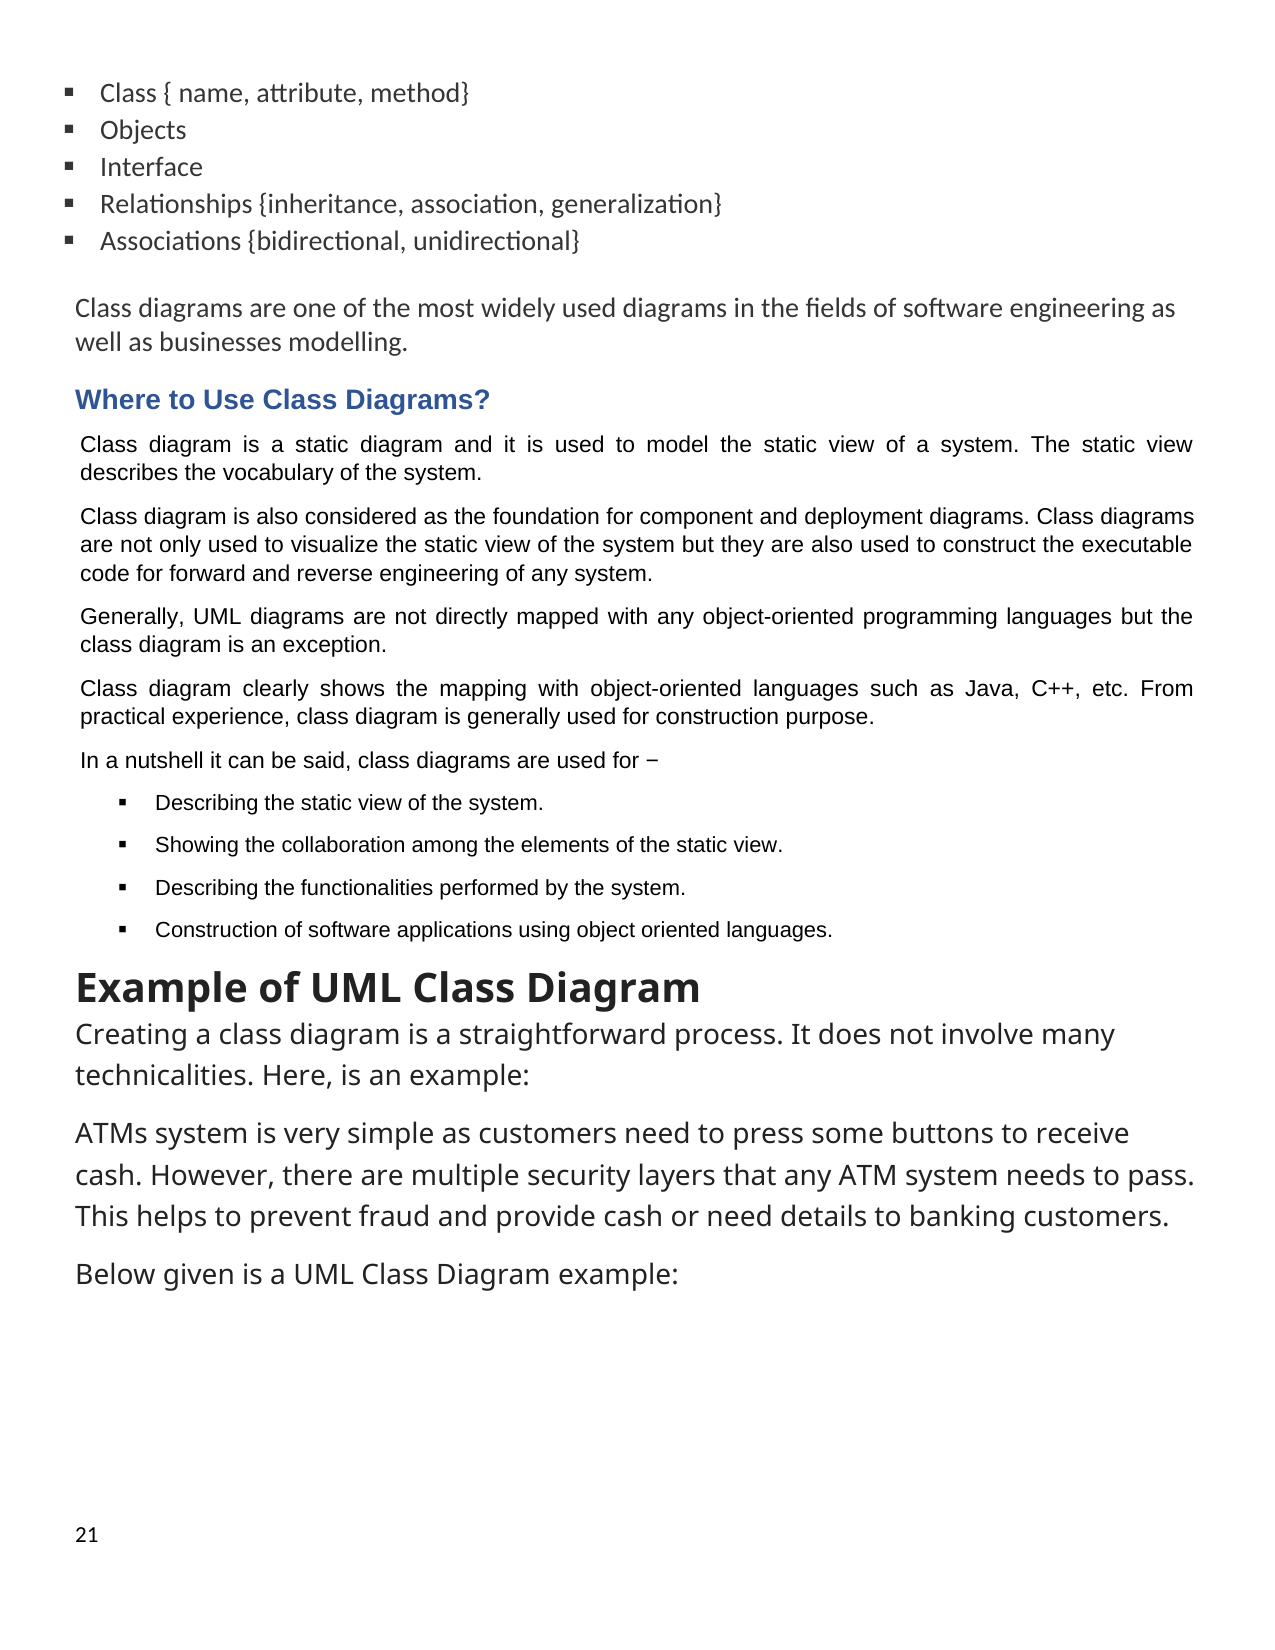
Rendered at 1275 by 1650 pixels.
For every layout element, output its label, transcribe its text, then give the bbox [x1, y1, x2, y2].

list Showing the collaboration among the elements of the static view. [117, 832, 1195, 857]
text Creating a class diagram is a straightforward process. It does not involve many technicalities. Here, is an example: [75, 1014, 1200, 1094]
text Below given is a UML Class Diagram example: [75, 1254, 1200, 1293]
list Describing the functionalities performed by the system. [117, 874, 1195, 900]
list Construction of software applications using object oriented languages. [117, 917, 1195, 942]
text Class diagram is a static diagram and it is used to model the static view of a system. The static view describes the vocabulary of the system. [80, 431, 1195, 486]
text In a nutshell it can be said, class diagrams are used for − [80, 747, 1195, 773]
subtitle Example of UML Class Diagram [75, 959, 1200, 1014]
list Describing the static view of the system. [117, 790, 1195, 815]
text Class diagrams are one of the most widely used diagrams in the fields of software engineering as well as businesses modelling. [75, 289, 1200, 358]
text Generally, UML diagrams are not directly mapped with any object-oriented programming languages but the class diagram is an exception. [80, 603, 1195, 658]
text ATMs system is very simple as customers need to press some buttons to receive cash. However, there are multiple security layers that any ATM system needs to pass. This helps to prevent fraud and provide cash or need details to banking customers. [75, 1113, 1200, 1234]
list Relationships {inheritance, association, generalization} [62, 186, 1200, 221]
text Class diagram clearly shows the mapping with object-oriented languages such as Java, C++, etc. From practical experience, class diagram is generally used for construction purpose. [80, 675, 1195, 729]
subtitle Where to Use Class Diagrams? [75, 383, 1200, 416]
list Class { name, attribute, method} [62, 75, 1200, 109]
list Interface [62, 149, 1200, 183]
text Class diagram is also considered as the foundation for component and deployment diagrams. Class diagrams are not only used to visualize the static view of the system but they are also used to construct the executable code for forward and reverse engineering of any system. [80, 503, 1195, 586]
list Associations {bidirectional, unidirectional} [62, 223, 1200, 258]
list Objects [62, 112, 1200, 146]
